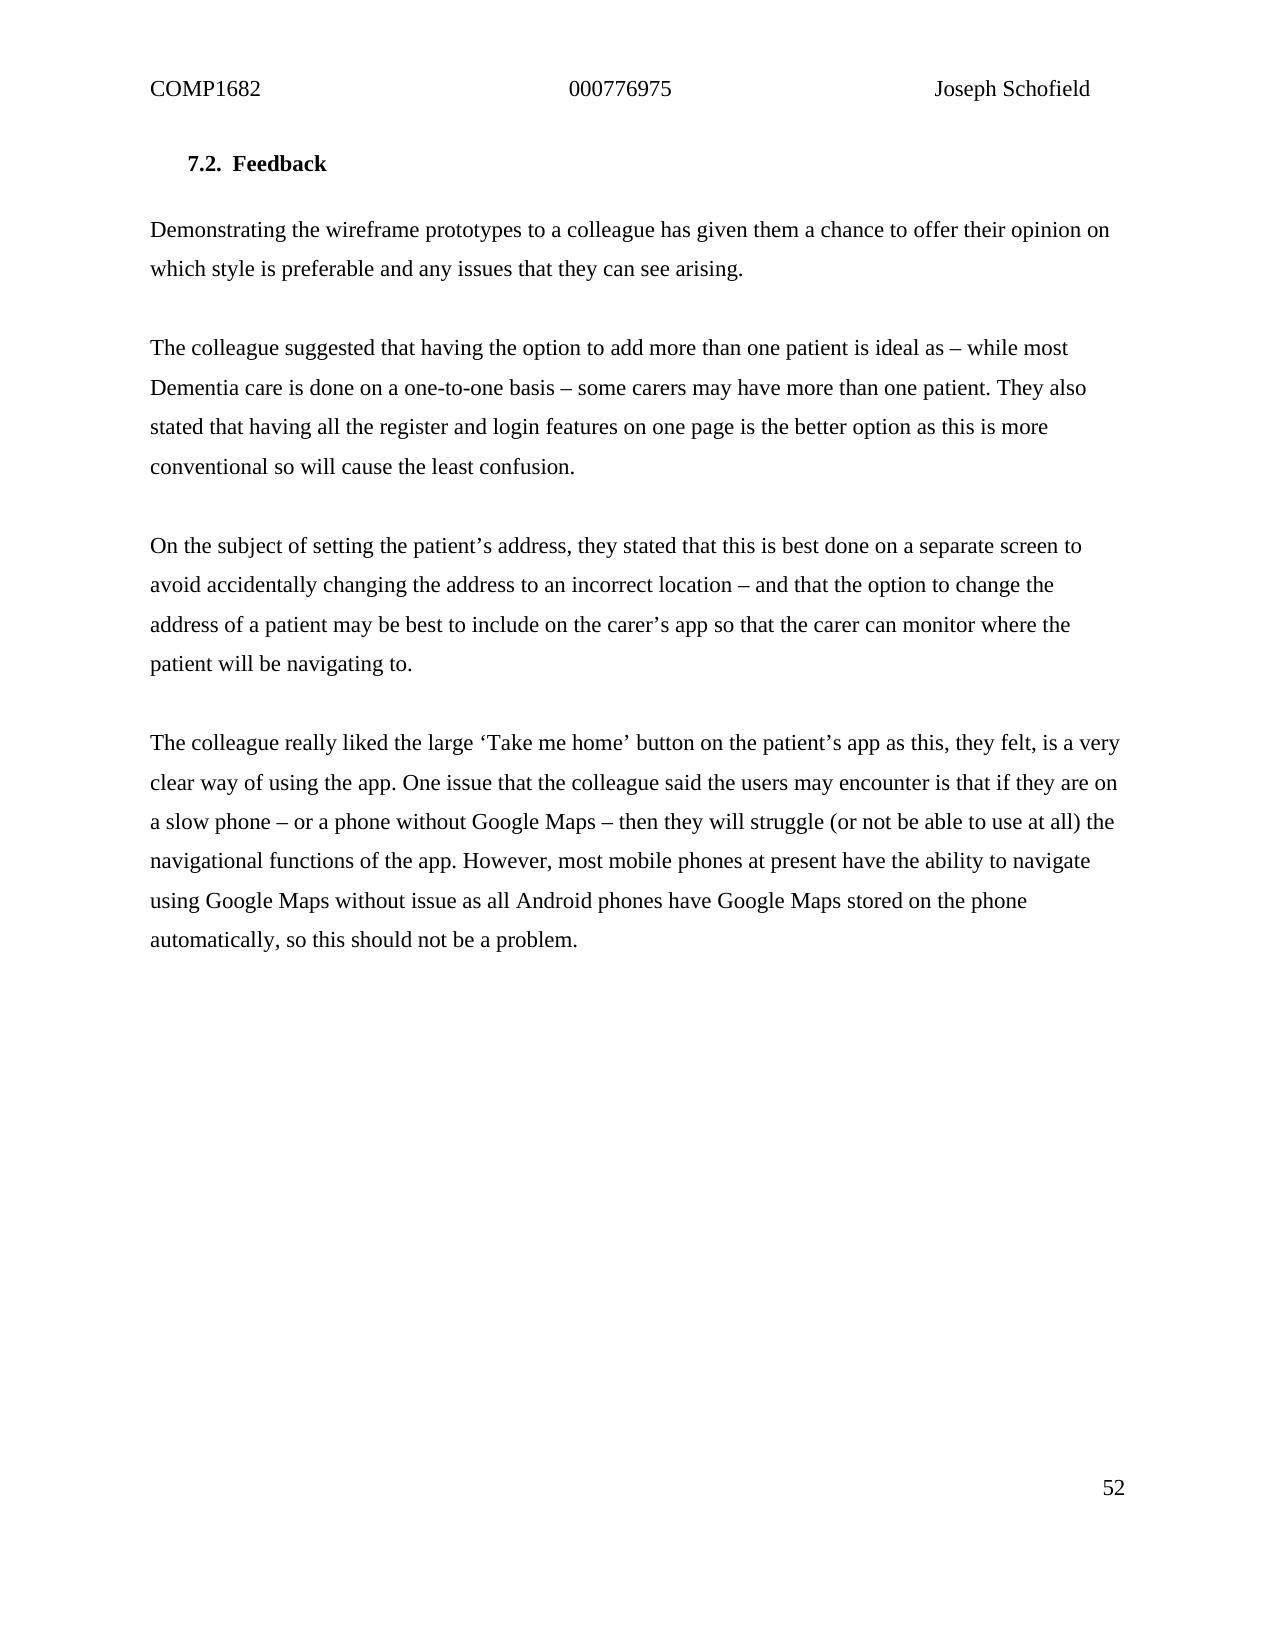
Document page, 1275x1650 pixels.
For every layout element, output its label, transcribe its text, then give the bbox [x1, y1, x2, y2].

text On the subject of setting the patient’s address, they stated that this is best done on a separate screen to avoid accidentally changing the address to an incorrect location – and that the option to change the address of a patient may be best to include on the carer’s app so that the carer can monitor where the patient will be navigating to. [150, 532, 1125, 676]
text Demonstrating the wireframe prototypes to a colleague has given them a chance to offer their opinion on which style is preferable and any issues that they can see arising. [150, 216, 1125, 282]
subtitle Feedback [187, 150, 1125, 176]
text The colleague really liked the large ‘Take me home’ button on the patient’s app as this, they felt, is a very clear way of using the app. One issue that the colleague said the users may encounter is that if they are on a slow phone – or a phone without Google Maps – then they will struggle (or not be able to use at all) the navigational functions of the app. However, most mobile phones at present have the ability to navigate using Google Maps without issue as all Android phones have Google Maps stored on the phone automatically, so this should not be a problem. [150, 729, 1125, 953]
text The colleague suggested that having the option to add more than one patient is ideal as – while most Dementia care is done on a one-to-one basis – some carers may have more than one patient. They also stated that having all the register and login features on one page is the better option as this is more conventional so will cause the least confusion. [150, 334, 1125, 479]
